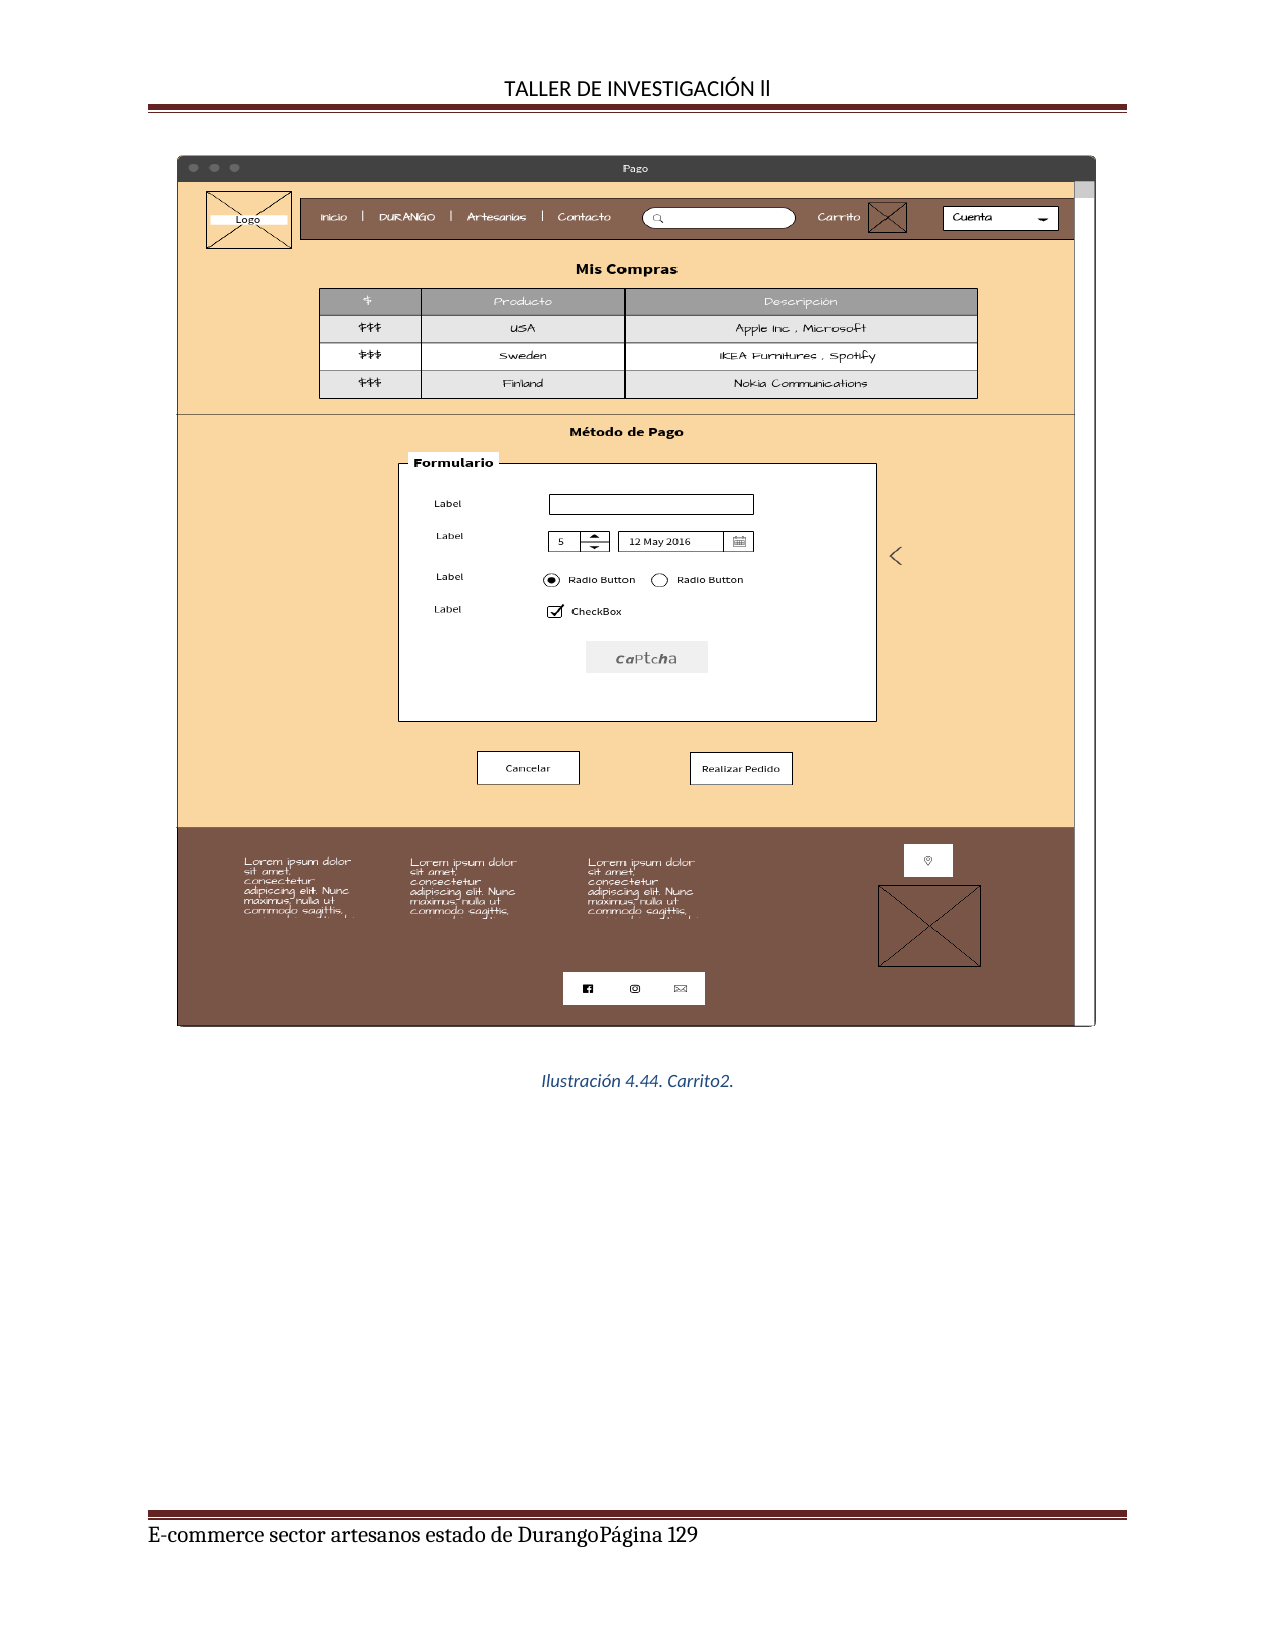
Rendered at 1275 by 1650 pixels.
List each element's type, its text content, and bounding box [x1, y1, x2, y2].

picture [172, 147, 1103, 1034]
